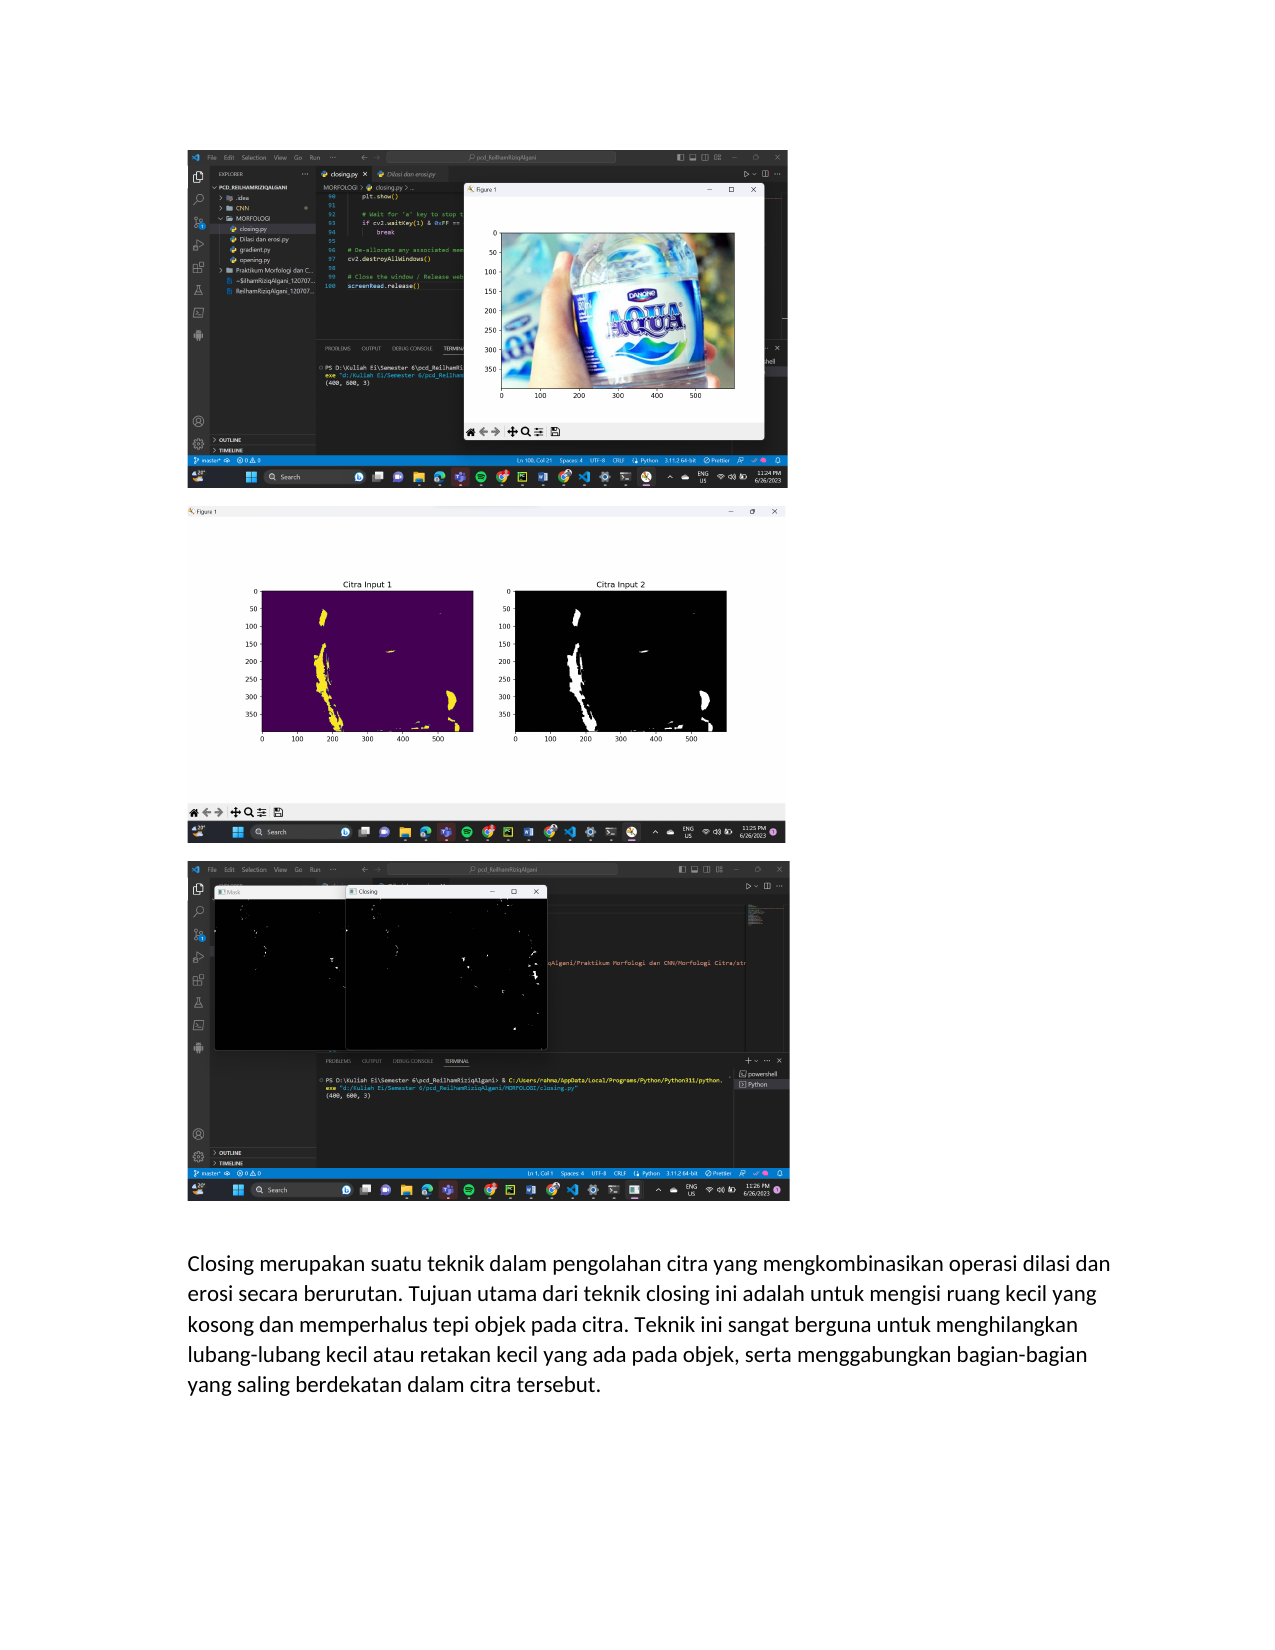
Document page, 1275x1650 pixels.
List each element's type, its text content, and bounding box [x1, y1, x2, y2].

text Closing merupakan suatu teknik dalam pengolahan citra yang mengkombinasikan operasi dilasi dan erosi secara berurutan. Tujuan utama dari teknik closing ini adalah untuk mengisi ruang kecil yang kosong dan memperhalus tepi objek pada citra. Teknik ini sangat berguna untuk menghilangkan lubang-lubang kecil atau retakan kecil yang ada pada objek, serta menggabungkan bagian-bagian yang saling berdekatan dalam citra tersebut. [187, 1219, 1125, 1398]
picture [187, 506, 786, 843]
picture [187, 861, 790, 1201]
picture [187, 150, 788, 488]
